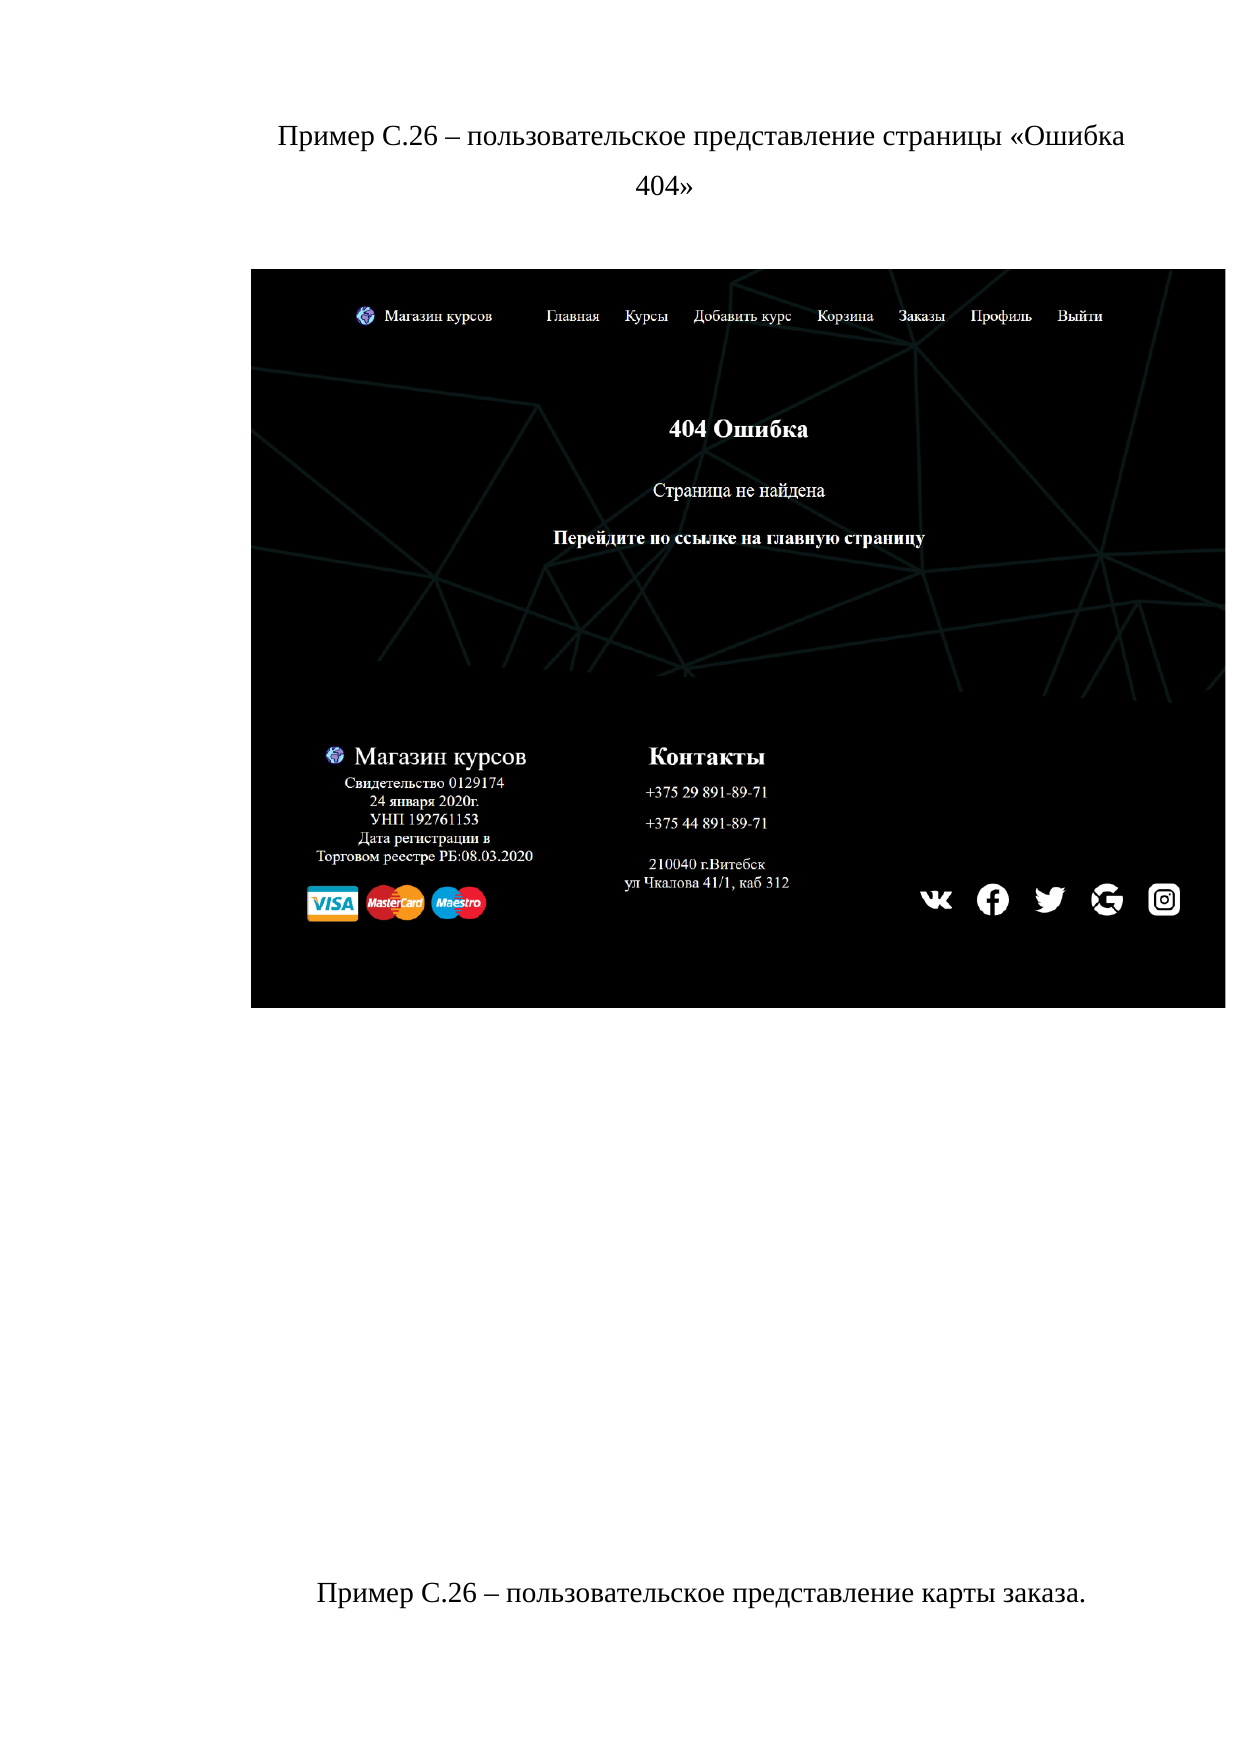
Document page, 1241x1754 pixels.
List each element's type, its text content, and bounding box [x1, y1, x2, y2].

text Пример С.26 – пользовательское представление карты заказа. [177, 1575, 1152, 1608]
text Пример С.26 – пользовательское представление страницы «Ошибка 404» [177, 118, 1152, 202]
picture [251, 269, 1226, 1008]
